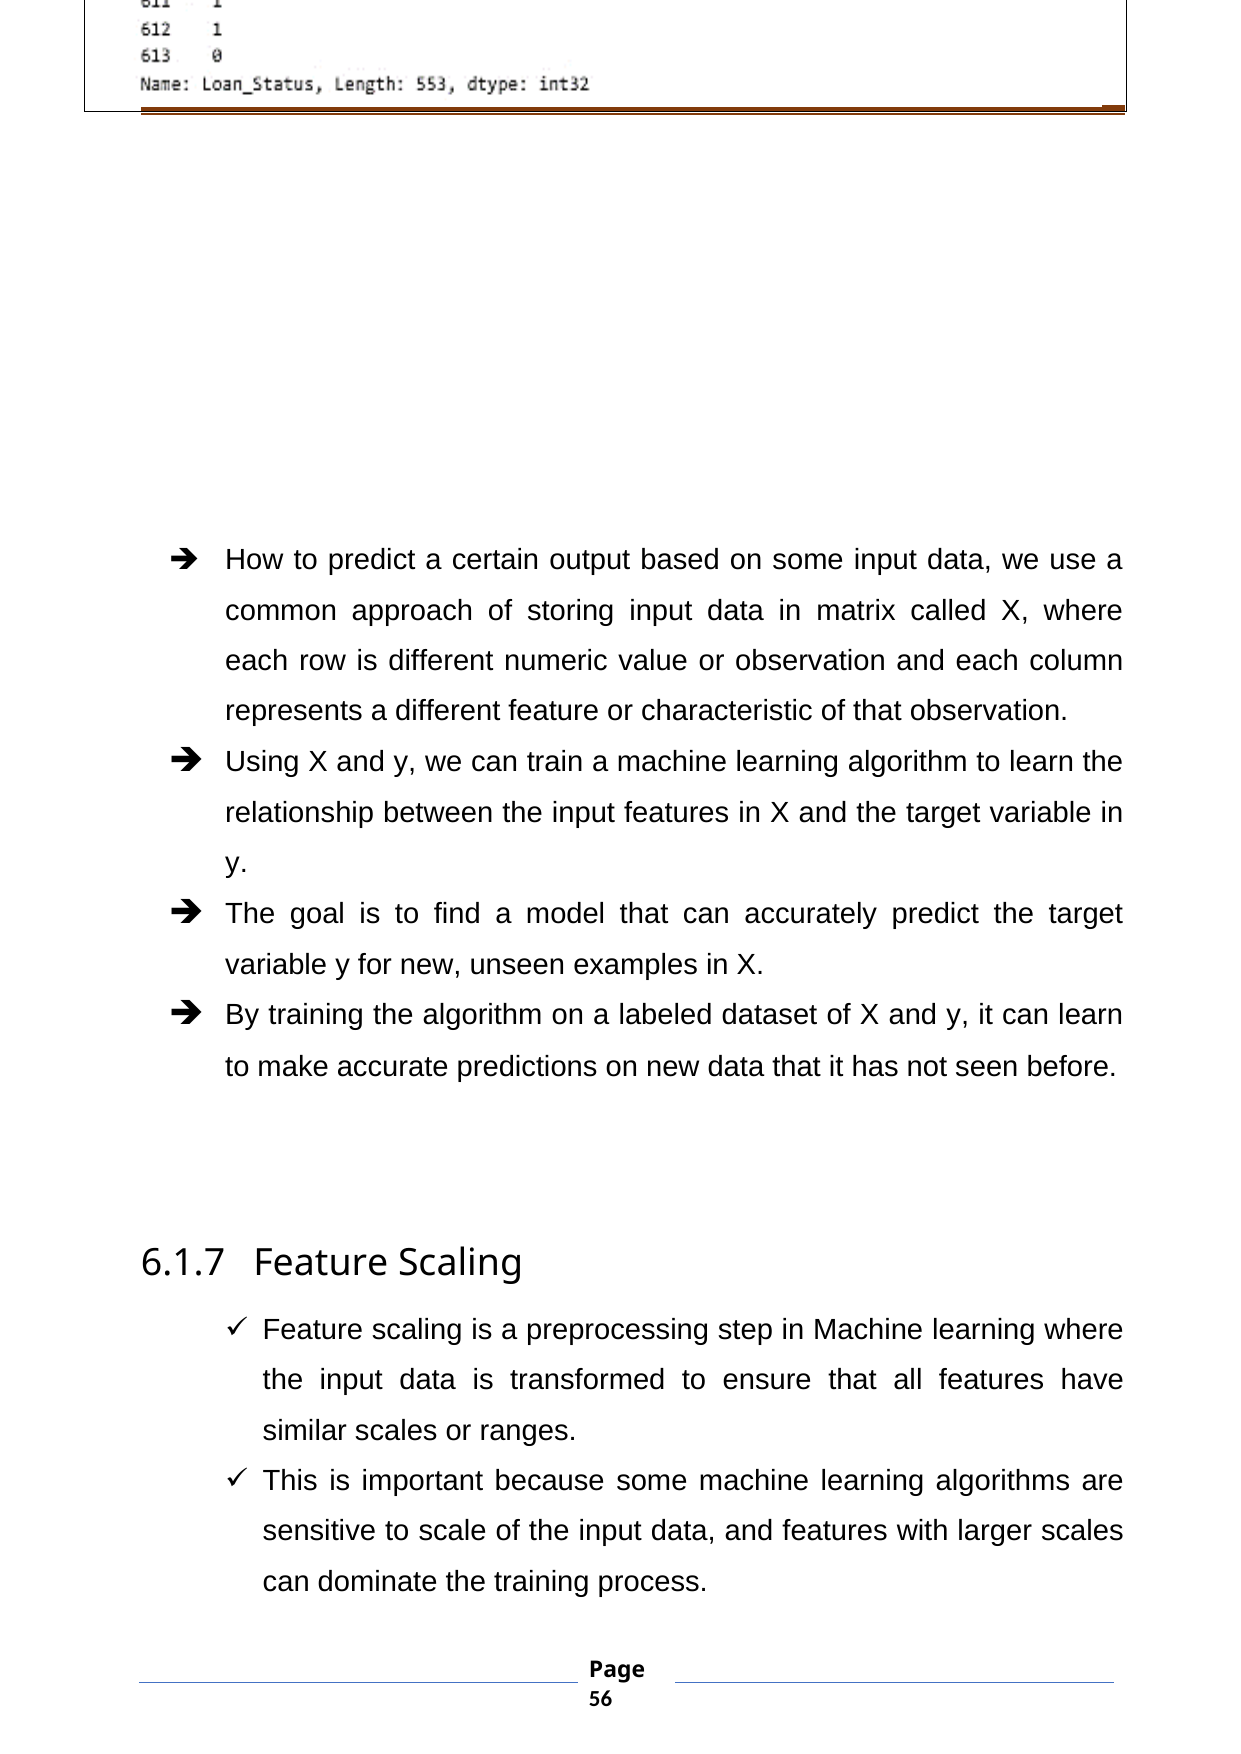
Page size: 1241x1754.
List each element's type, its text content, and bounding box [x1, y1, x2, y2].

list By training the algorithm on a labeled dataset of X and y, it can learn to make accurate predictions on new data that it has not seen before. [169, 997, 1125, 1082]
list Feature scaling is a preprocessing step in Machine learning where the input data is transformed to ensure that all features have similar scales or ranges. [225, 1312, 1125, 1446]
list This is important because some machine learning algorithms are sensitive to scale of the input data, and features with larger scales can dominate the training process. [225, 1463, 1125, 1597]
list How to predict a certain output based on some input data, we use a common approach of storing input data in matrix called X, where each row is different numeric value or observation and each column represents a different feature or characteristic of that observation. [169, 542, 1125, 727]
list The goal is to find a model that can accurately predict the target variable y for new, unseen examples in X. [169, 896, 1125, 981]
list Feature Scaling [141, 1235, 1125, 1286]
picture [129, 0, 1102, 107]
list Using X and y, we can train a machine learning algorithm to learn the relationship between the input features in X and the target variable in y. [169, 744, 1125, 879]
